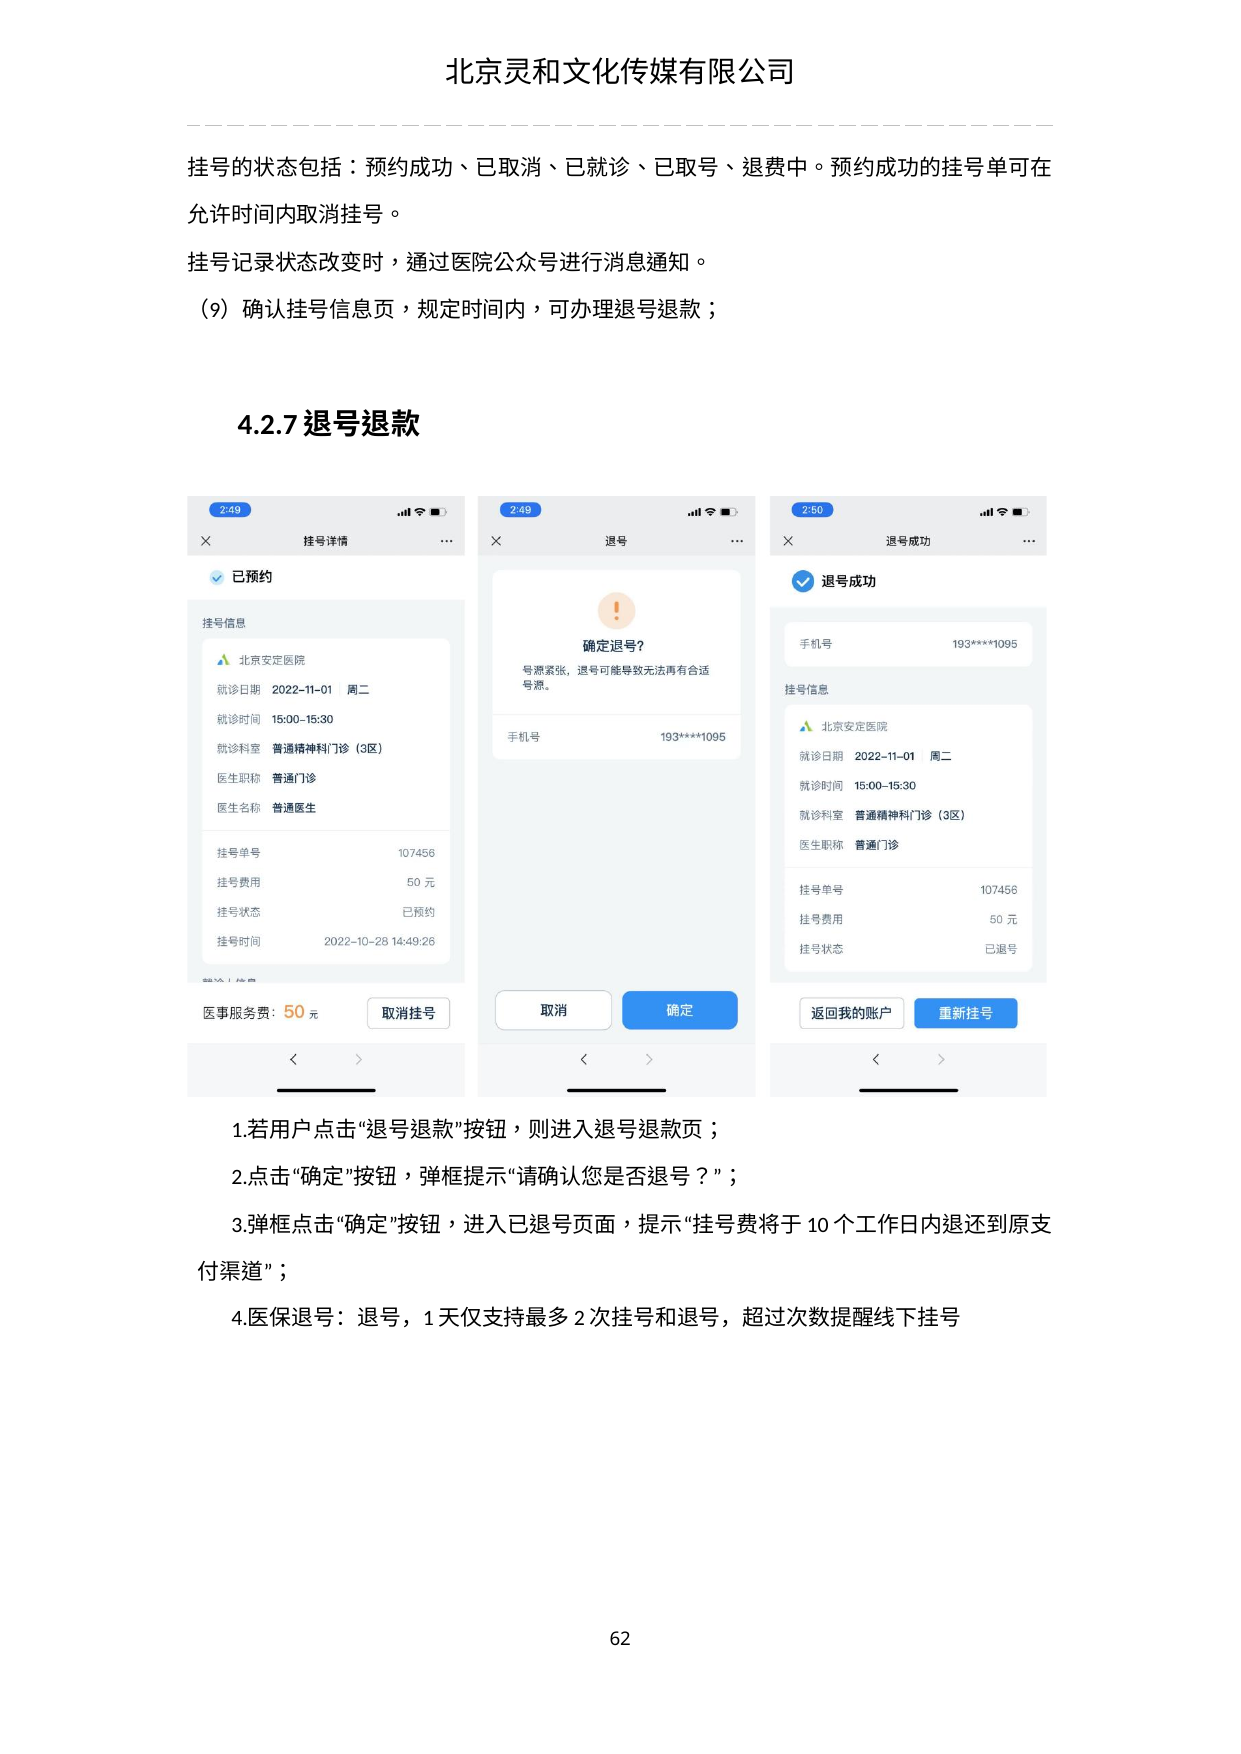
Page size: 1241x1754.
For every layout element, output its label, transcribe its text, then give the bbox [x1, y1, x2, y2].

list 点击“确定”按钮，弹框提示“请确认您是否退号？”； [198, 1159, 1053, 1191]
list 弹框点击“确定”按钮，进入已退号页面，提示“挂号费将于10个工作日内退还到原支付渠道”； [198, 1207, 1053, 1286]
subtitle 4.2.7退号退款 [187, 401, 1053, 443]
picture [187, 496, 1047, 1097]
list 医保退号：退号，1天仅支持最多2次挂号和退号，超过次数提醒线下挂号 [198, 1302, 1053, 1332]
list 若用户点击“退号退款”按钮，则进入退号退款页； [198, 1112, 1053, 1143]
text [187, 150, 1053, 229]
list 确认挂号信息页，规定时间内，可办理退号退款； [187, 292, 1053, 324]
text 挂号记录状态改变时，通过医院公众号进行消息通知。 [187, 245, 1053, 277]
